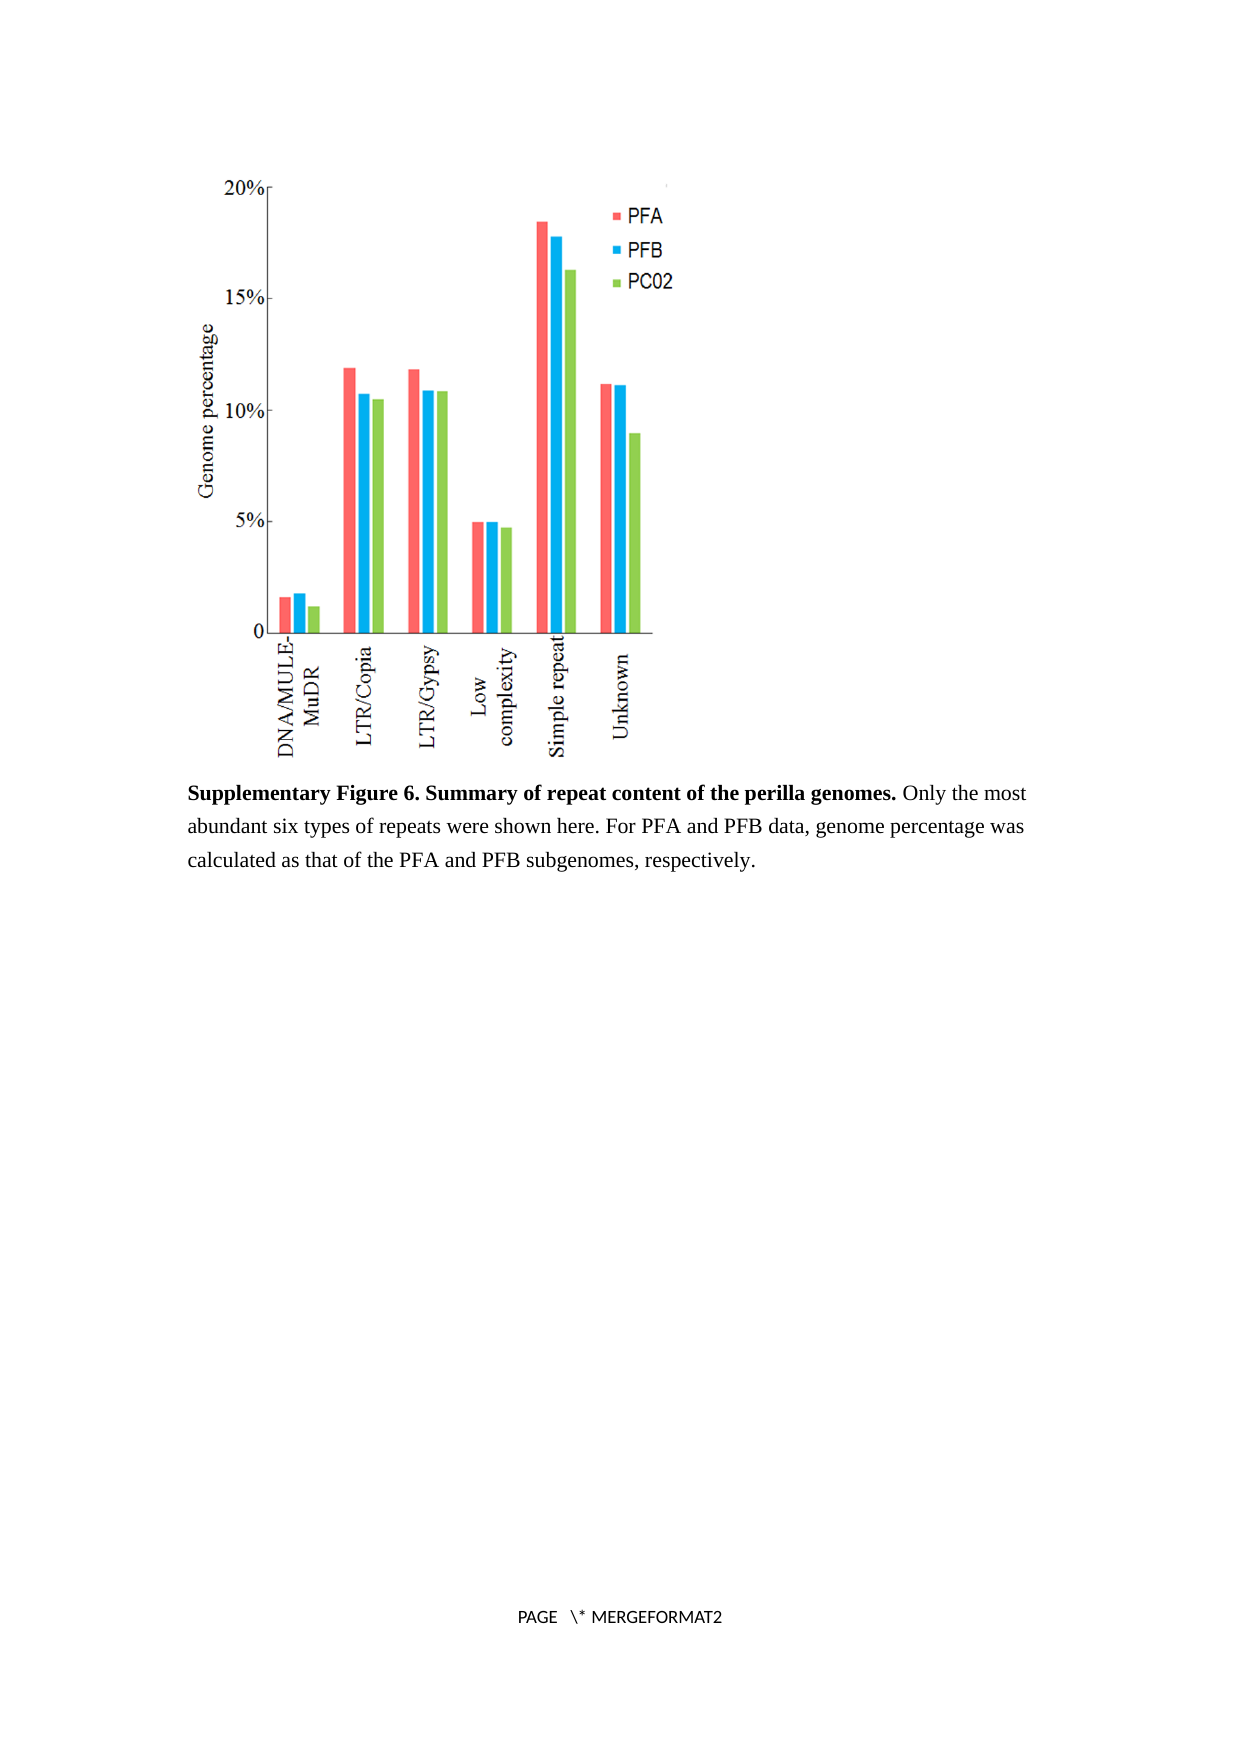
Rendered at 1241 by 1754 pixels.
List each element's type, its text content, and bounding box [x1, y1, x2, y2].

text Supplementary Figure 6. Summary of repeat content of the perilla genomes. Only the most abundant six types of repeats were shown here. For PFA and PFB data, genome percentage was calculated as that of the PFA and PFB subgenomes, respectively. [187, 775, 1053, 877]
picture [187, 169, 698, 770]
